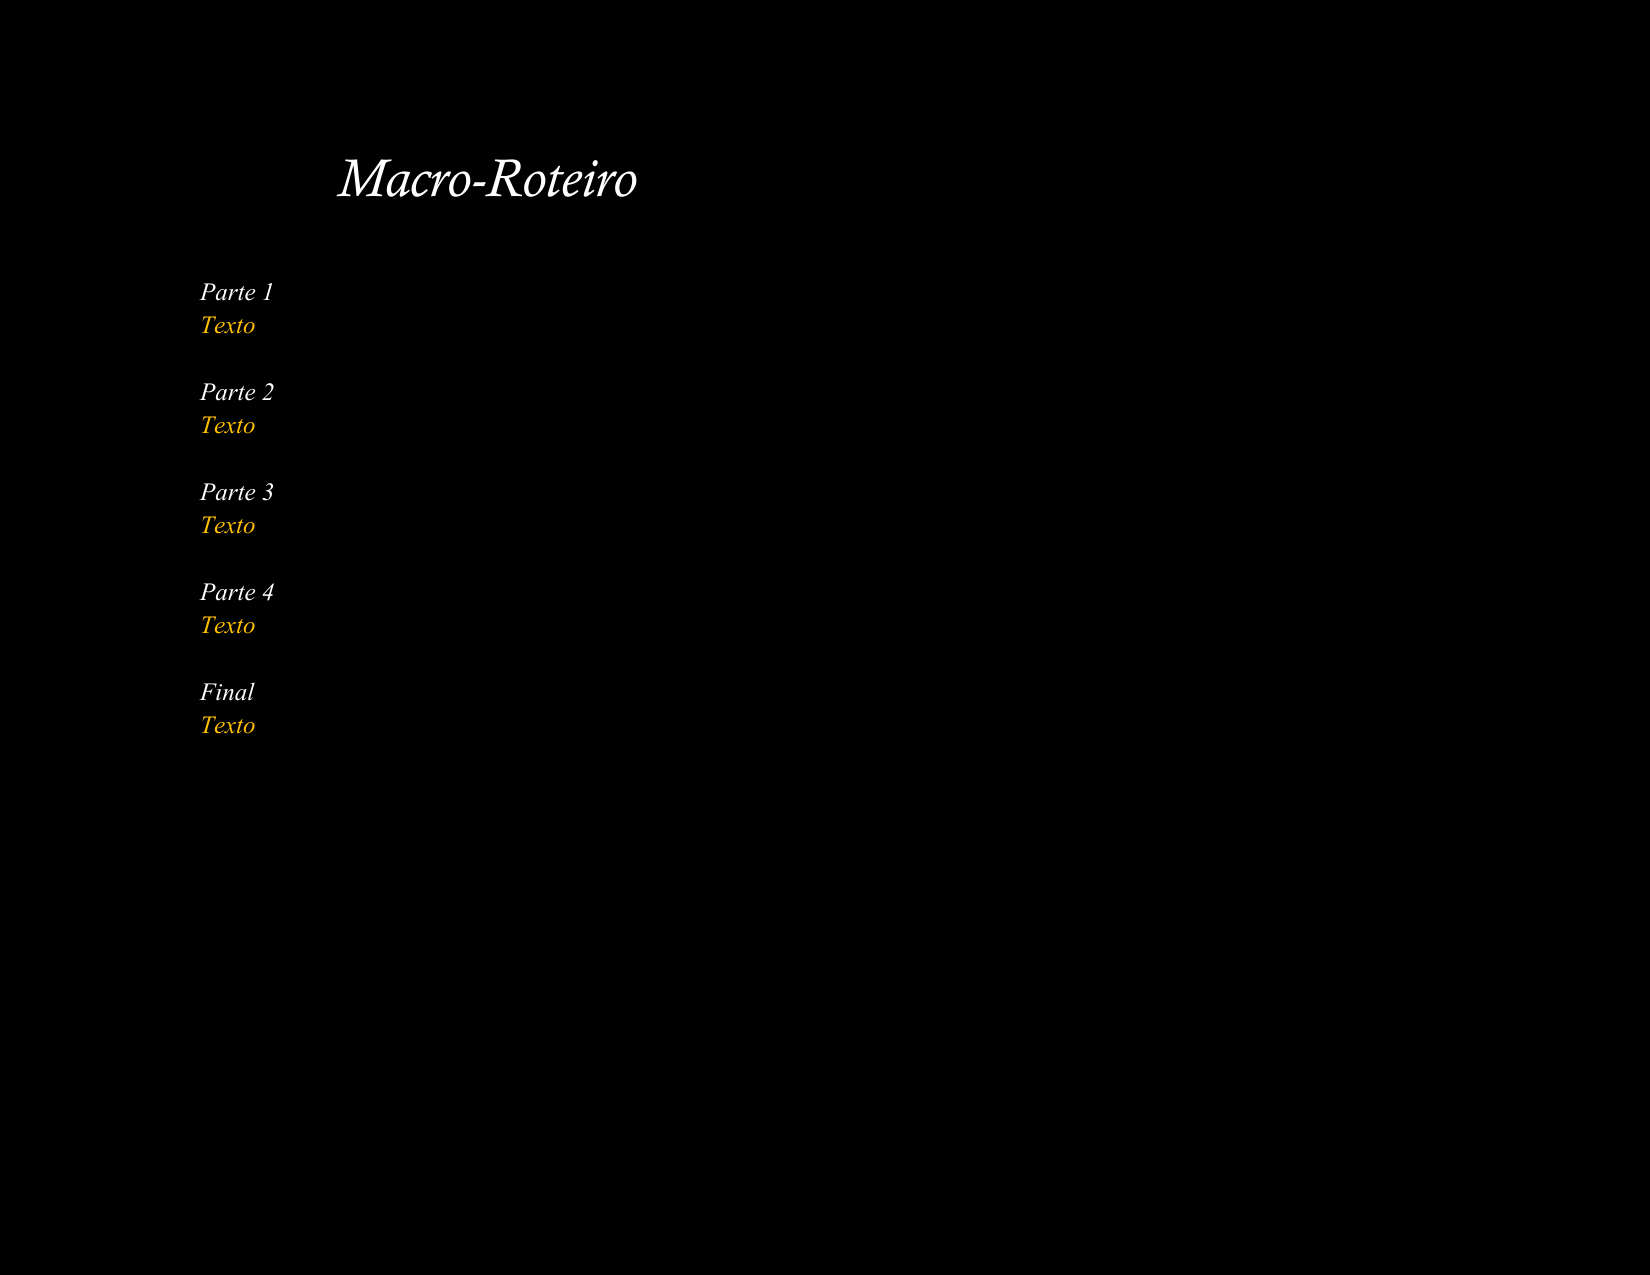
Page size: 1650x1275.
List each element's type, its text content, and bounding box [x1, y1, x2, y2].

text Texto [162, 406, 812, 439]
text Texto [162, 606, 812, 639]
text Macro-Roteiro [162, 148, 812, 210]
text Texto [162, 706, 812, 739]
text Texto [162, 506, 812, 539]
text Parte 4 [162, 572, 812, 606]
text Final [162, 672, 812, 706]
text Texto [162, 306, 812, 339]
text Parte 3 [162, 472, 812, 506]
text Parte 2 [162, 372, 812, 406]
text Parte 1 [162, 272, 812, 306]
